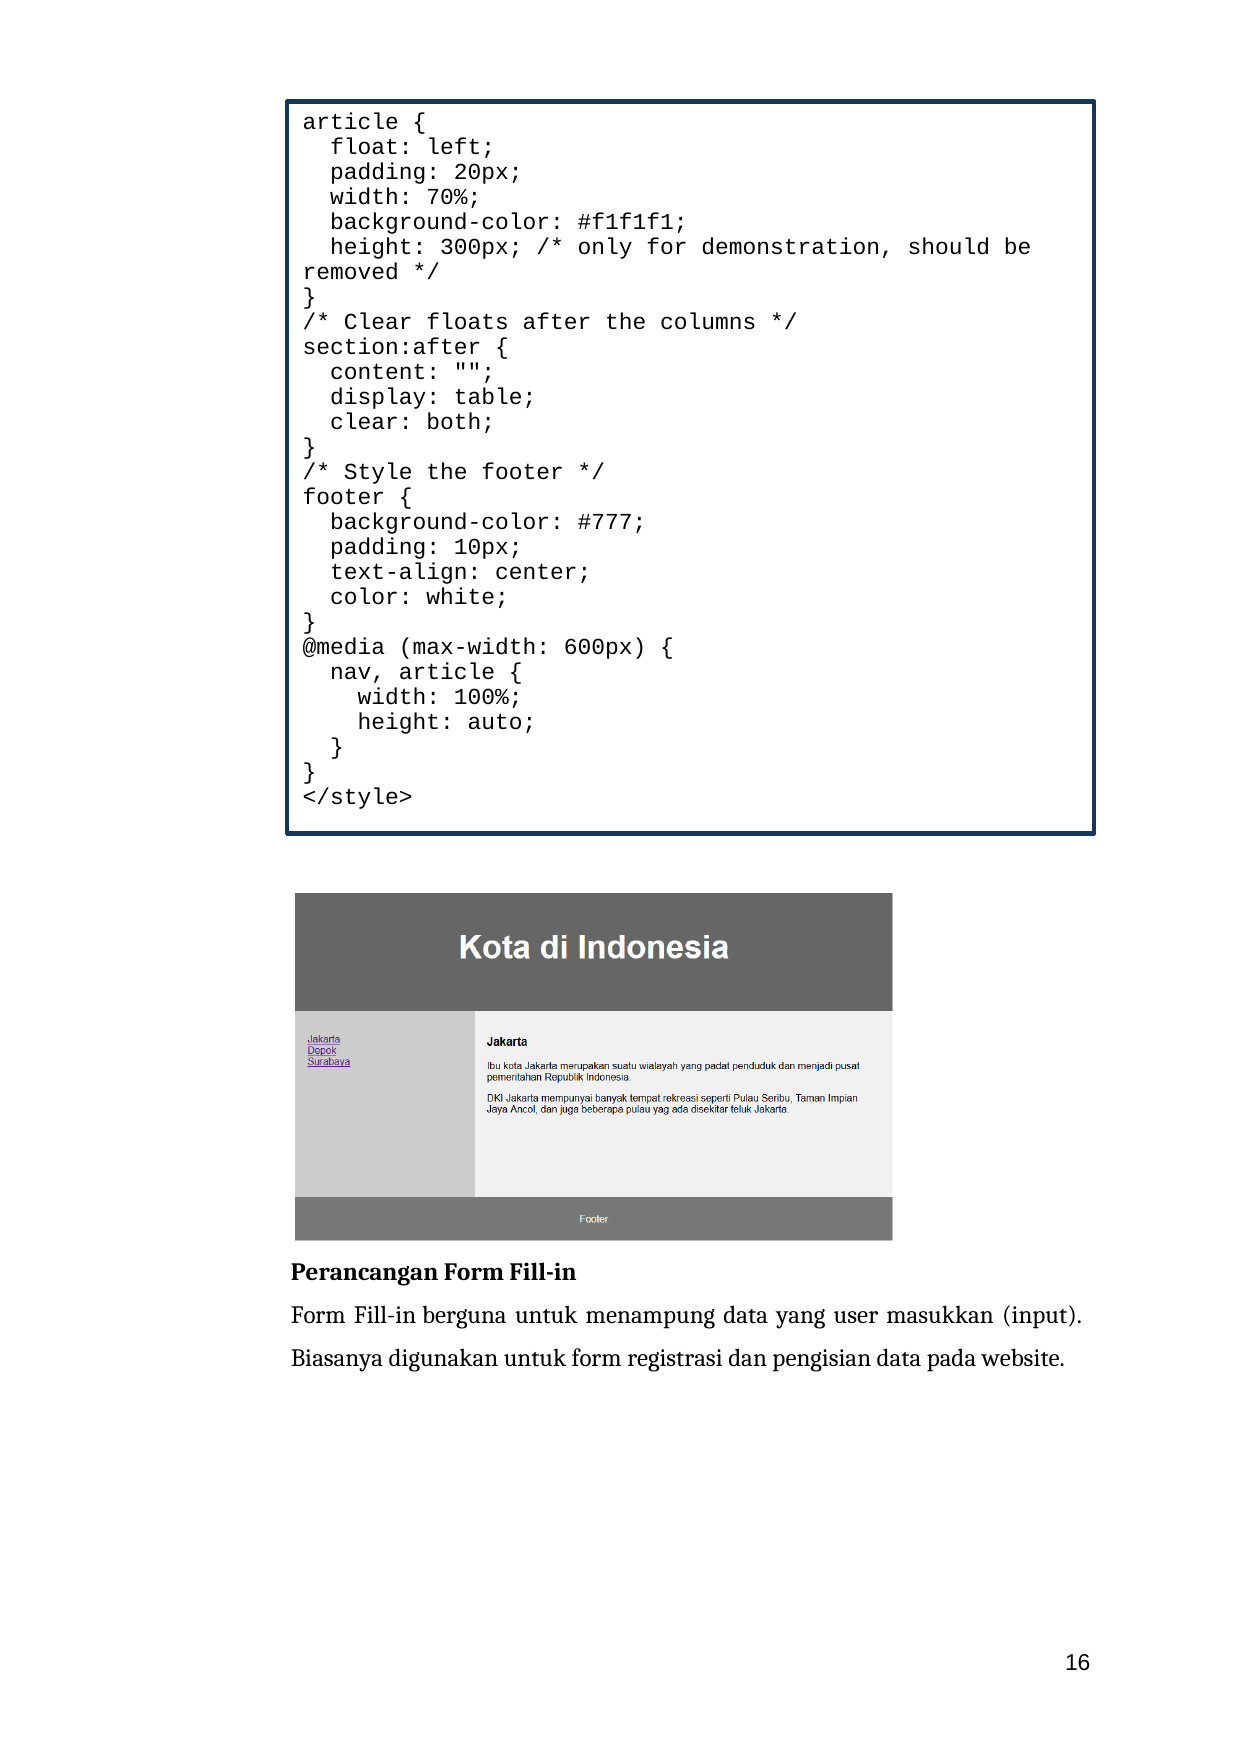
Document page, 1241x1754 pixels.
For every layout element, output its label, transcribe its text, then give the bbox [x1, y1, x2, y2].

text Form Fill-in berguna untuk menampung data yang user masukkan (input). Biasanya digunakan untuk form registrasi dan pengisian data pada website. [291, 1301, 1083, 1373]
text Perancangan Form Fill-in [291, 1258, 1083, 1287]
picture [290, 893, 897, 1245]
